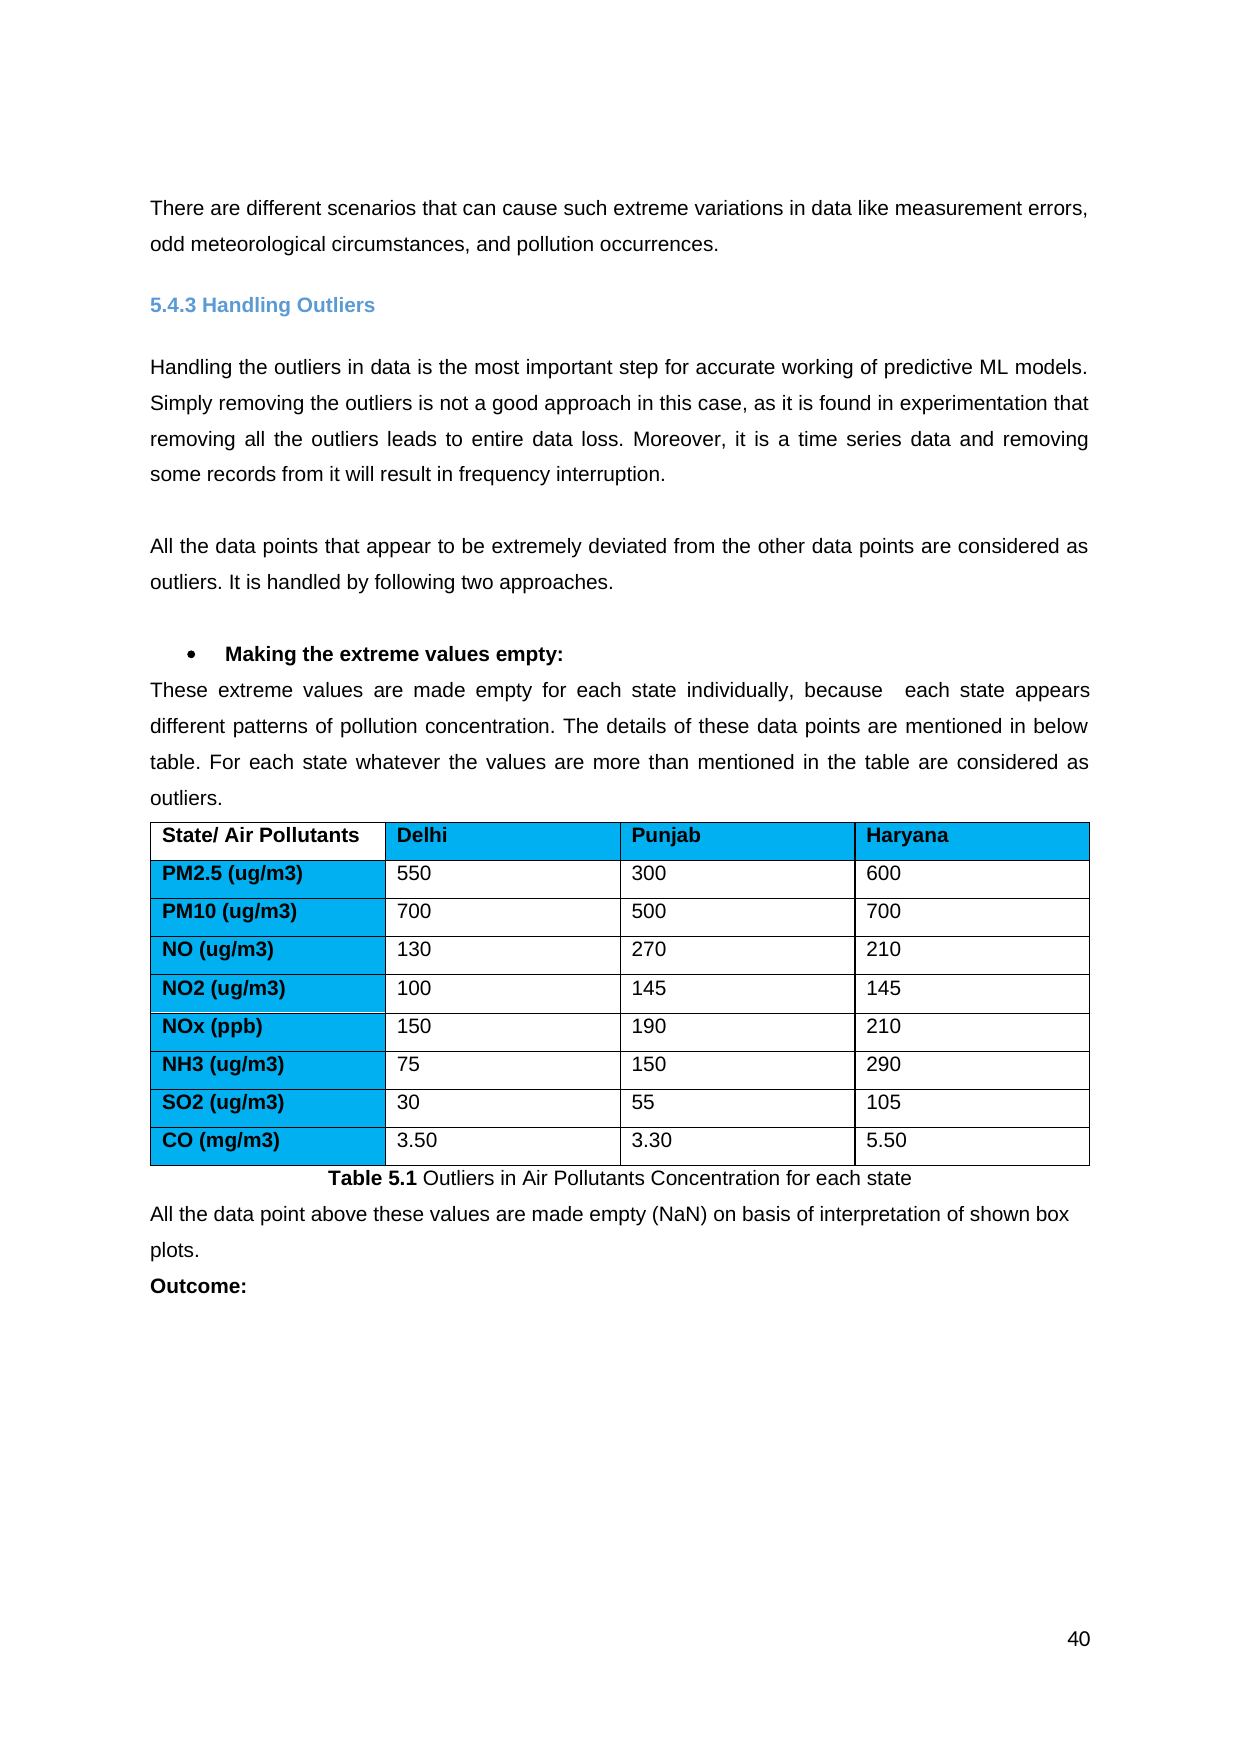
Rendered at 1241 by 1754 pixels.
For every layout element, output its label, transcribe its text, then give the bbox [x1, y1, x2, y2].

table_cell 145 [621, 975, 854, 1012]
table_cell 75 [386, 1052, 620, 1089]
table_cell 700 [386, 899, 620, 936]
table_cell CO (mg/m3) [151, 1128, 385, 1165]
table_cell 130 [386, 937, 620, 974]
table_cell 5.50 [856, 1128, 1089, 1165]
table_cell 3.30 [621, 1128, 854, 1165]
table_cell 55 [621, 1090, 854, 1127]
subtitle 5.4.3 Handling Outliers [150, 293, 1090, 317]
table_header Punjab [621, 823, 854, 860]
list Making the extreme values empty: [187, 642, 1090, 666]
table_cell 210 [856, 1014, 1089, 1051]
table_cell NH3 (ug/m3) [151, 1052, 385, 1089]
table_cell NO2 (ug/m3) [151, 975, 385, 1012]
table_cell 150 [386, 1014, 620, 1051]
table_cell 3.50 [386, 1128, 620, 1165]
table_cell 500 [621, 899, 854, 936]
table_cell NOx (ppb) [151, 1014, 385, 1051]
table_cell 210 [856, 937, 1089, 974]
table_header Delhi [386, 823, 620, 860]
table_cell 300 [621, 861, 854, 898]
text All the data points that appear to be extremely deviated from the other data points are considered as outliers. It is handled by following two approaches. [150, 534, 1090, 594]
table_cell 145 [856, 975, 1089, 1012]
text Handling the outliers in data is the most important step for accurate working of predictive ML models. Simply removing the outliers is not a good approach in this case, as it is found in experimentation that removing all the outliers leads to entire data loss. Moreover, it is a time series data and removing some records from it will result in frequency interruption. [150, 354, 1090, 486]
table_cell 150 [621, 1052, 854, 1089]
table_header Haryana [856, 823, 1089, 860]
table_cell 600 [856, 861, 1089, 898]
table_cell 105 [856, 1090, 1089, 1127]
table_cell SO2 (ug/m3) [151, 1090, 385, 1127]
table_cell 190 [621, 1014, 854, 1051]
text These extreme values are made empty for each state individually, because each state appears different patterns of pollution concentration. The details of these data points are mentioned in below table. For each state whatever the values are more than mentioned in the table are considered as outliers. [150, 678, 1090, 810]
table_cell NO (ug/m3) [151, 937, 385, 974]
table_cell PM10 (ug/m3) [151, 899, 385, 936]
text All the data point above these values are made empty (NaN) on basis of interpretation of shown box plots. [150, 1202, 1090, 1262]
table_cell 100 [386, 975, 620, 1012]
table_cell PM2.5 (ug/m3) [151, 861, 385, 898]
table_cell 270 [621, 937, 854, 974]
table_header State/ Air Pollutants [151, 823, 385, 860]
table_cell 700 [856, 899, 1089, 936]
table_cell 30 [386, 1090, 620, 1127]
text Outcome: [150, 1274, 1090, 1298]
text Table 5.1 Outliers in Air Pollutants Concentration for each state [150, 1166, 1090, 1190]
text There are different scenarios that can cause such extreme variations in data like measurement errors, odd meteorological circumstances, and pollution occurrences. [150, 196, 1090, 256]
table_cell 290 [856, 1052, 1089, 1089]
table_cell 550 [386, 861, 620, 898]
